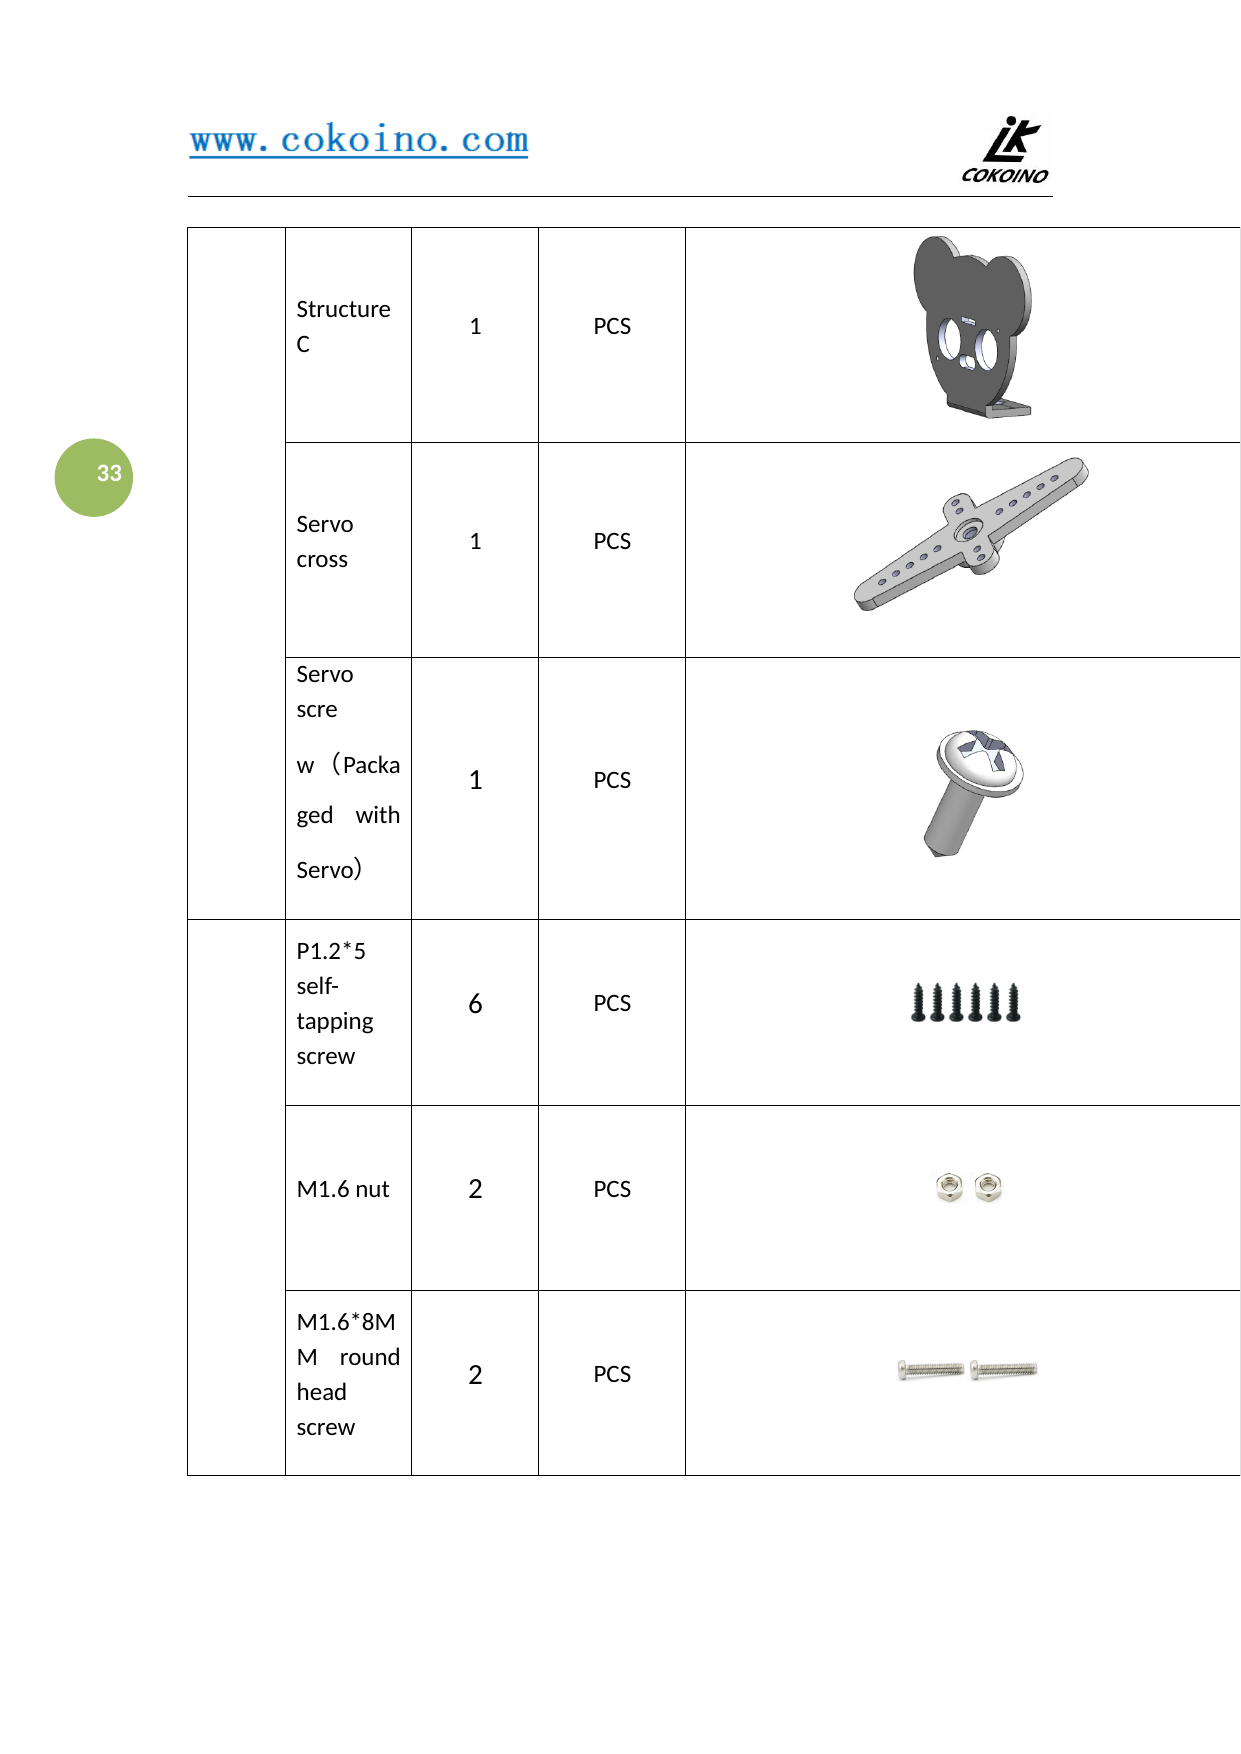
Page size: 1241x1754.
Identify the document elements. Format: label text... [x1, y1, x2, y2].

table_cell PCS [539, 228, 685, 442]
picture [839, 443, 1095, 619]
table_cell [686, 443, 1240, 657]
table_cell [686, 1106, 1240, 1290]
table_cell 1 [412, 443, 538, 657]
picture [957, 111, 1053, 189]
picture [928, 1172, 1006, 1204]
table_cell PCS [539, 1106, 685, 1290]
table_cell [686, 658, 1240, 919]
picture [911, 983, 927, 1022]
table_cell P1.2*5 self-tapping screw [286, 920, 411, 1104]
picture [187, 88, 552, 189]
table_cell 2 [412, 1291, 538, 1475]
picture [1006, 983, 1022, 1022]
picture [987, 983, 1003, 1022]
table_cell 6 [412, 920, 538, 1104]
picture [904, 723, 1030, 862]
table_cell [686, 228, 1240, 442]
picture [968, 983, 984, 1022]
table_cell [686, 1291, 1240, 1475]
table_cell 1 [412, 228, 538, 442]
table_cell PCS [539, 658, 685, 919]
table_cell PCS [539, 443, 685, 657]
picture [930, 983, 946, 1022]
table_cell Servo cross [286, 443, 411, 657]
picture [889, 228, 1045, 423]
table_cell 1 [412, 658, 538, 919]
table_cell 2 [412, 1106, 538, 1290]
table_cell [686, 920, 1240, 1104]
table_cell Servo screw（Packaged with Servo） [286, 658, 411, 919]
table_cell Structure C [286, 228, 411, 442]
table_cell M1.6 nut [286, 1106, 411, 1290]
picture [894, 1357, 1040, 1382]
picture [949, 983, 965, 1022]
table_cell PCS [539, 1291, 685, 1475]
table_cell [188, 920, 285, 1475]
table_cell M1.6*8MM round head screw [286, 1291, 411, 1475]
table_cell PCS [539, 920, 685, 1104]
